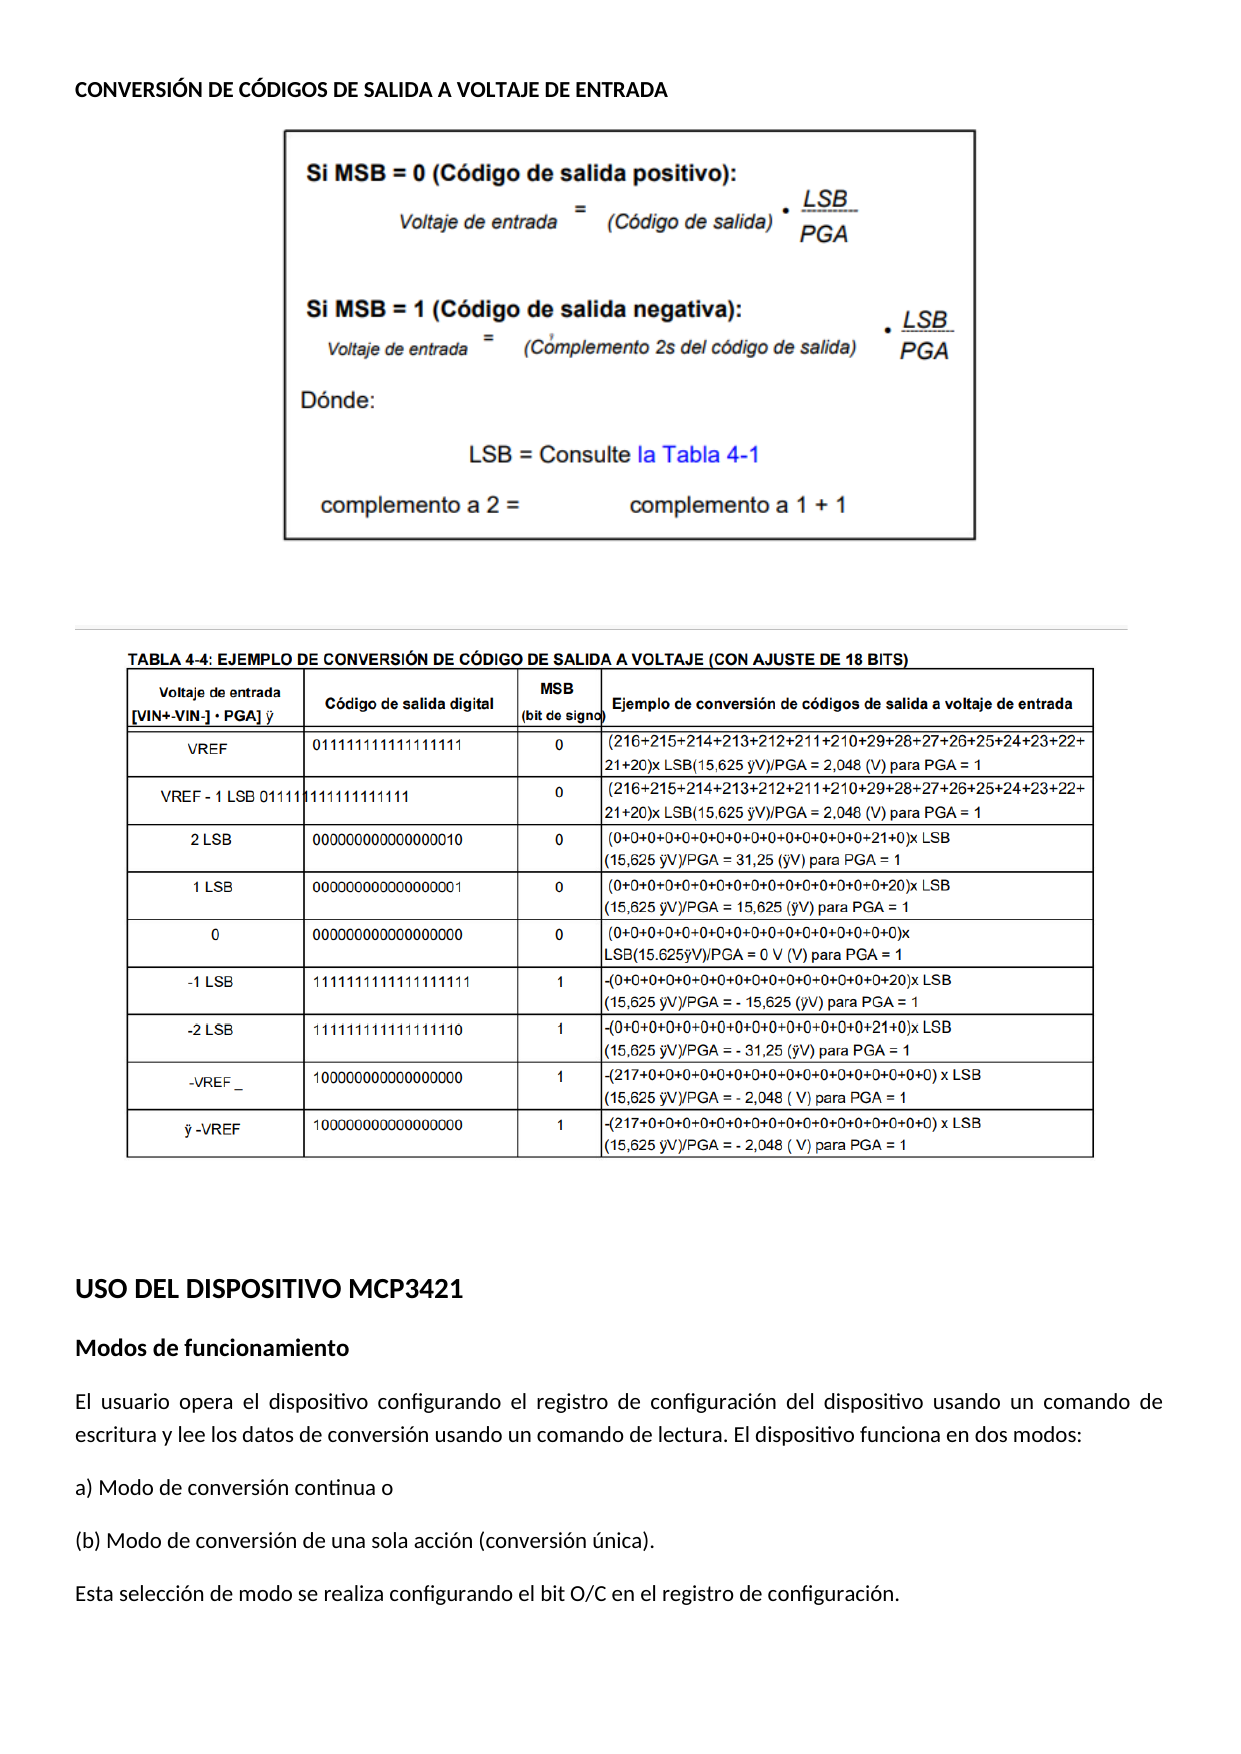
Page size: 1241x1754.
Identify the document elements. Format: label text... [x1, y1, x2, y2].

text (b) Modo de conversión de una sola acción (conversión única). [75, 1526, 1165, 1554]
text CONVERSIÓN DE CÓDIGOS DE SALIDA A VOLTAJE DE ENTRADA [75, 75, 1165, 103]
text Modos de funcionamiento [75, 1332, 1165, 1362]
text a) Modo de conversión continua o [75, 1473, 1165, 1501]
text El usuario opera el dispositivo configurando el registro de configuración del dispositivo usando un comando de escritura y lee los datos de conversión usando un comando de lectura. El dispositivo funciona en dos modos: [75, 1387, 1165, 1448]
text Esta selección de modo se realiza configurando el bit O/C en el registro de configuración. [75, 1579, 1165, 1607]
text USO DEL DISPOSITIVO MCP3421 [75, 1270, 1165, 1306]
picture [75, 625, 1128, 1192]
picture [248, 128, 992, 548]
